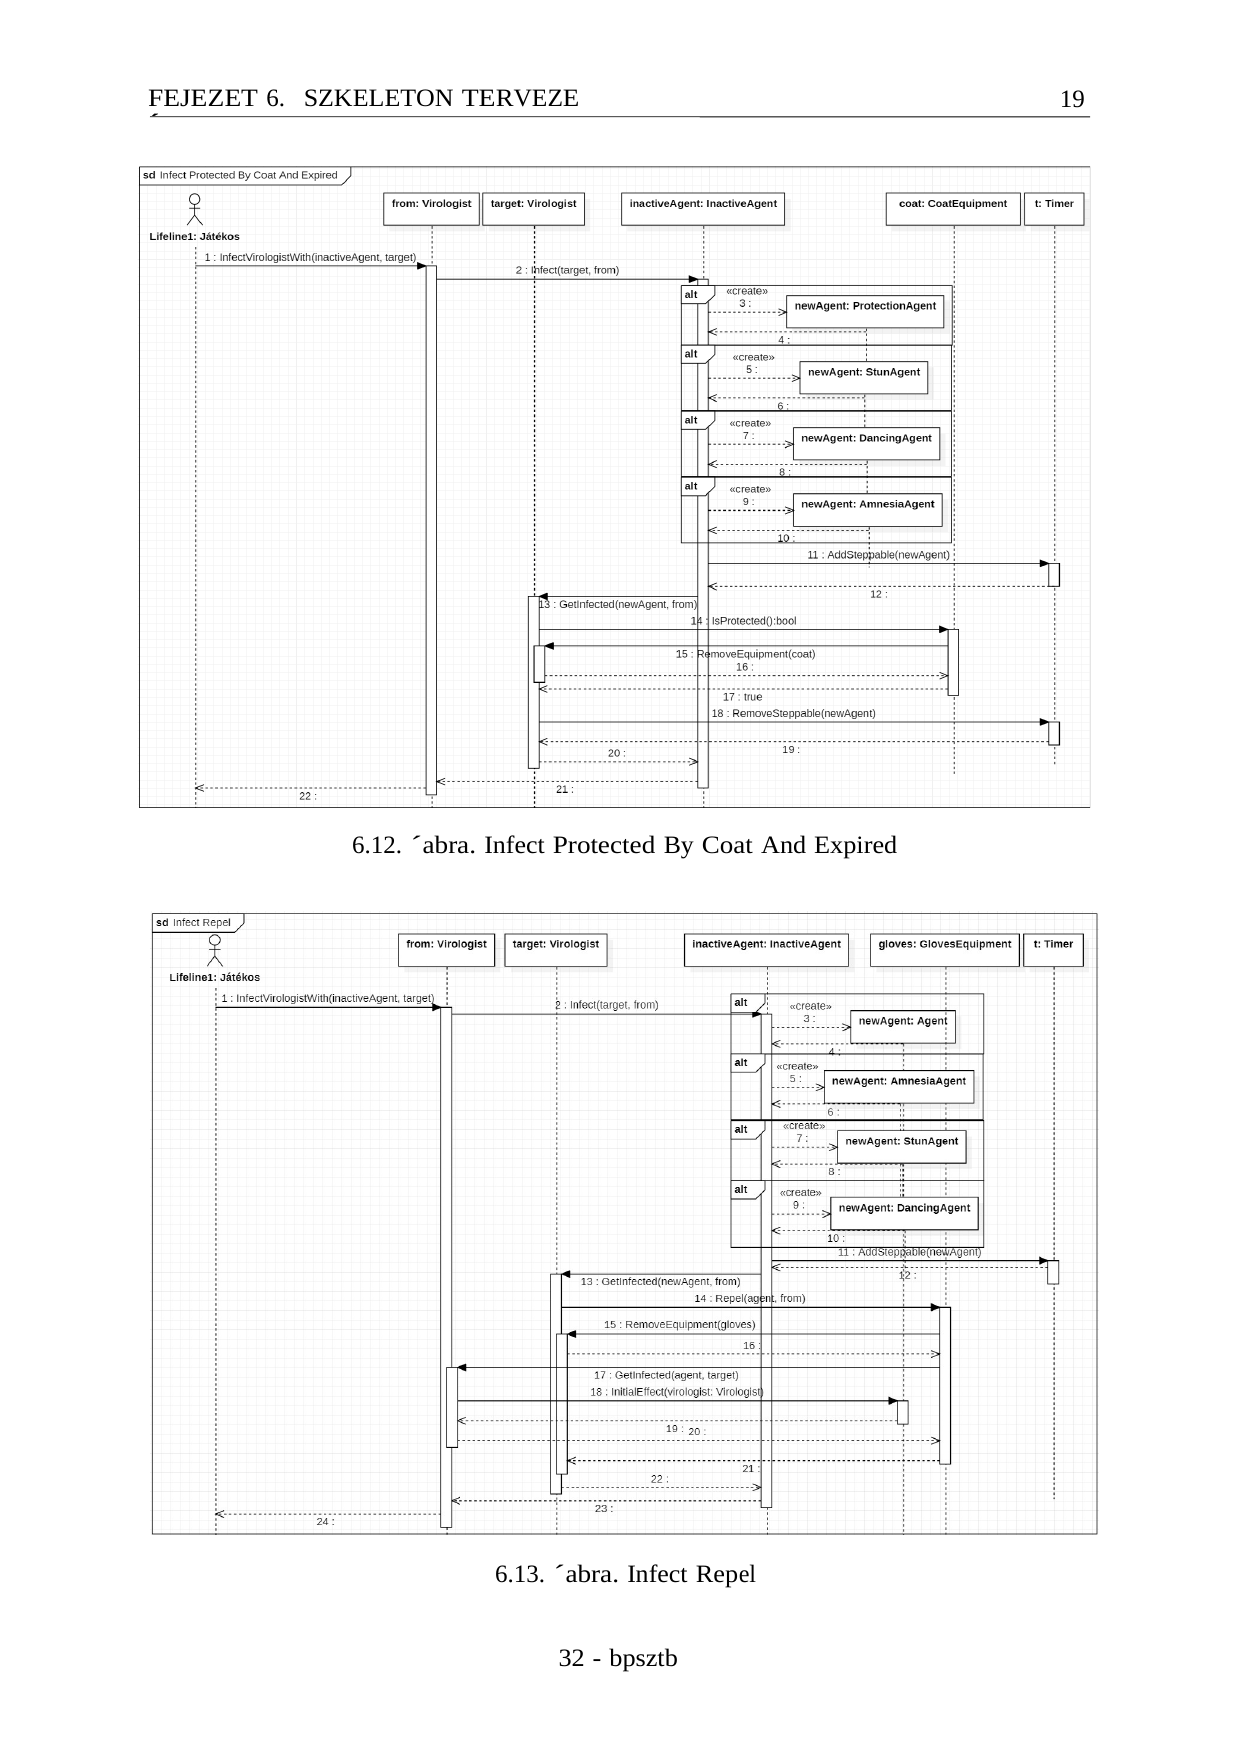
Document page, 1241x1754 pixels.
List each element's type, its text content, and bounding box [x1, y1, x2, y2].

list ´abra. Infect Repel [495, 1559, 1123, 1588]
list ´abra. Infect Protected By Coat And Expired [352, 830, 1123, 859]
picture [150, 911, 1099, 1535]
picture [137, 166, 1091, 808]
